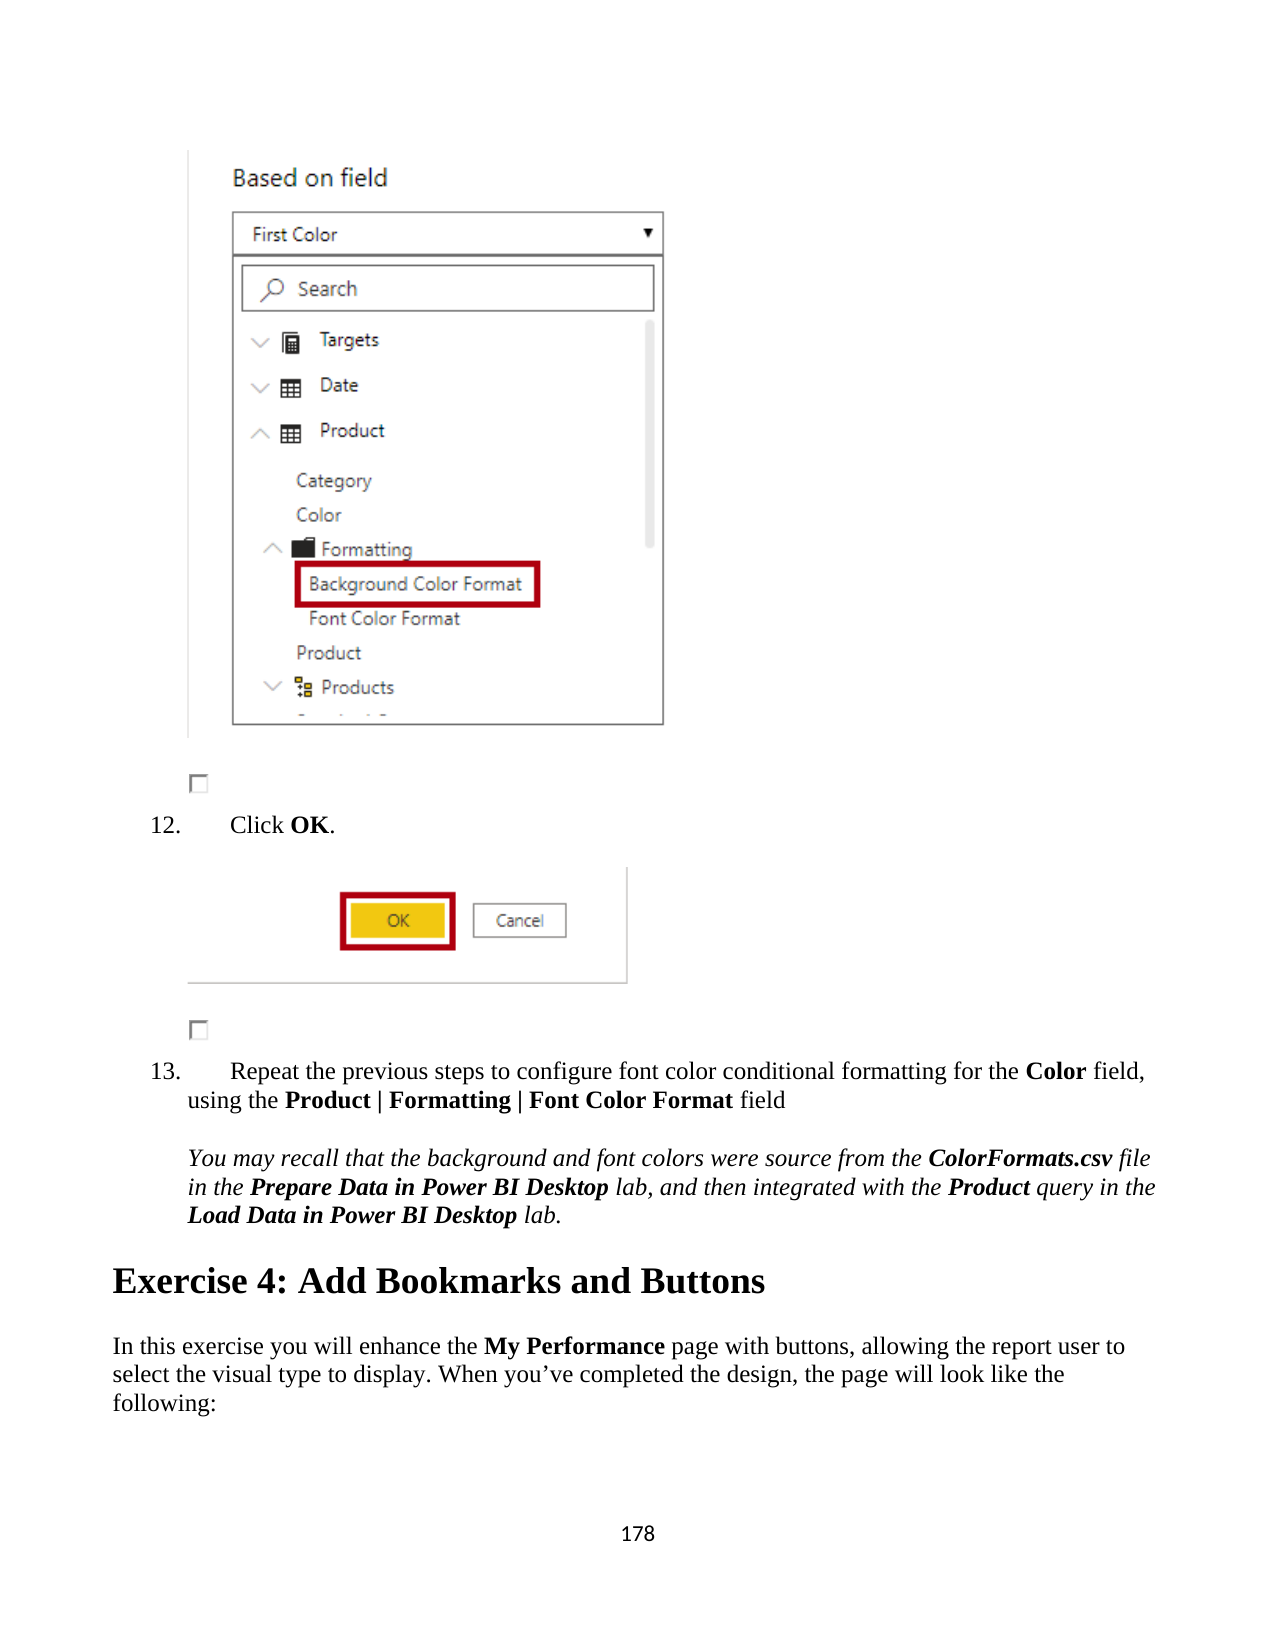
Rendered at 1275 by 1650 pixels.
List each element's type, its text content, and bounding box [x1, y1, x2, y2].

text In this exercise you will enhance the My Performance page with buttons, allowing the report user to select the visual type to display. When you’ve completed the design, the page will look like the following: [112, 1331, 1162, 1417]
list Click OK. [150, 766, 1162, 839]
picture [187, 867, 628, 984]
list Repeat the previous steps to configure font color conditional formatting for the Color field, using the Product | Formatting | Font Color Format field [150, 1013, 1162, 1114]
text You may recall that the background and font colors were source from the ColorFormats.csv file in the Prepare Data in Power BI Desktop lab, and then integrated with the Product query in the Load Data in Power BI Desktop lab. [187, 1143, 1162, 1229]
text Exercise 4: Add Bookmarks and Buttons [112, 1258, 1162, 1302]
picture [187, 150, 672, 738]
